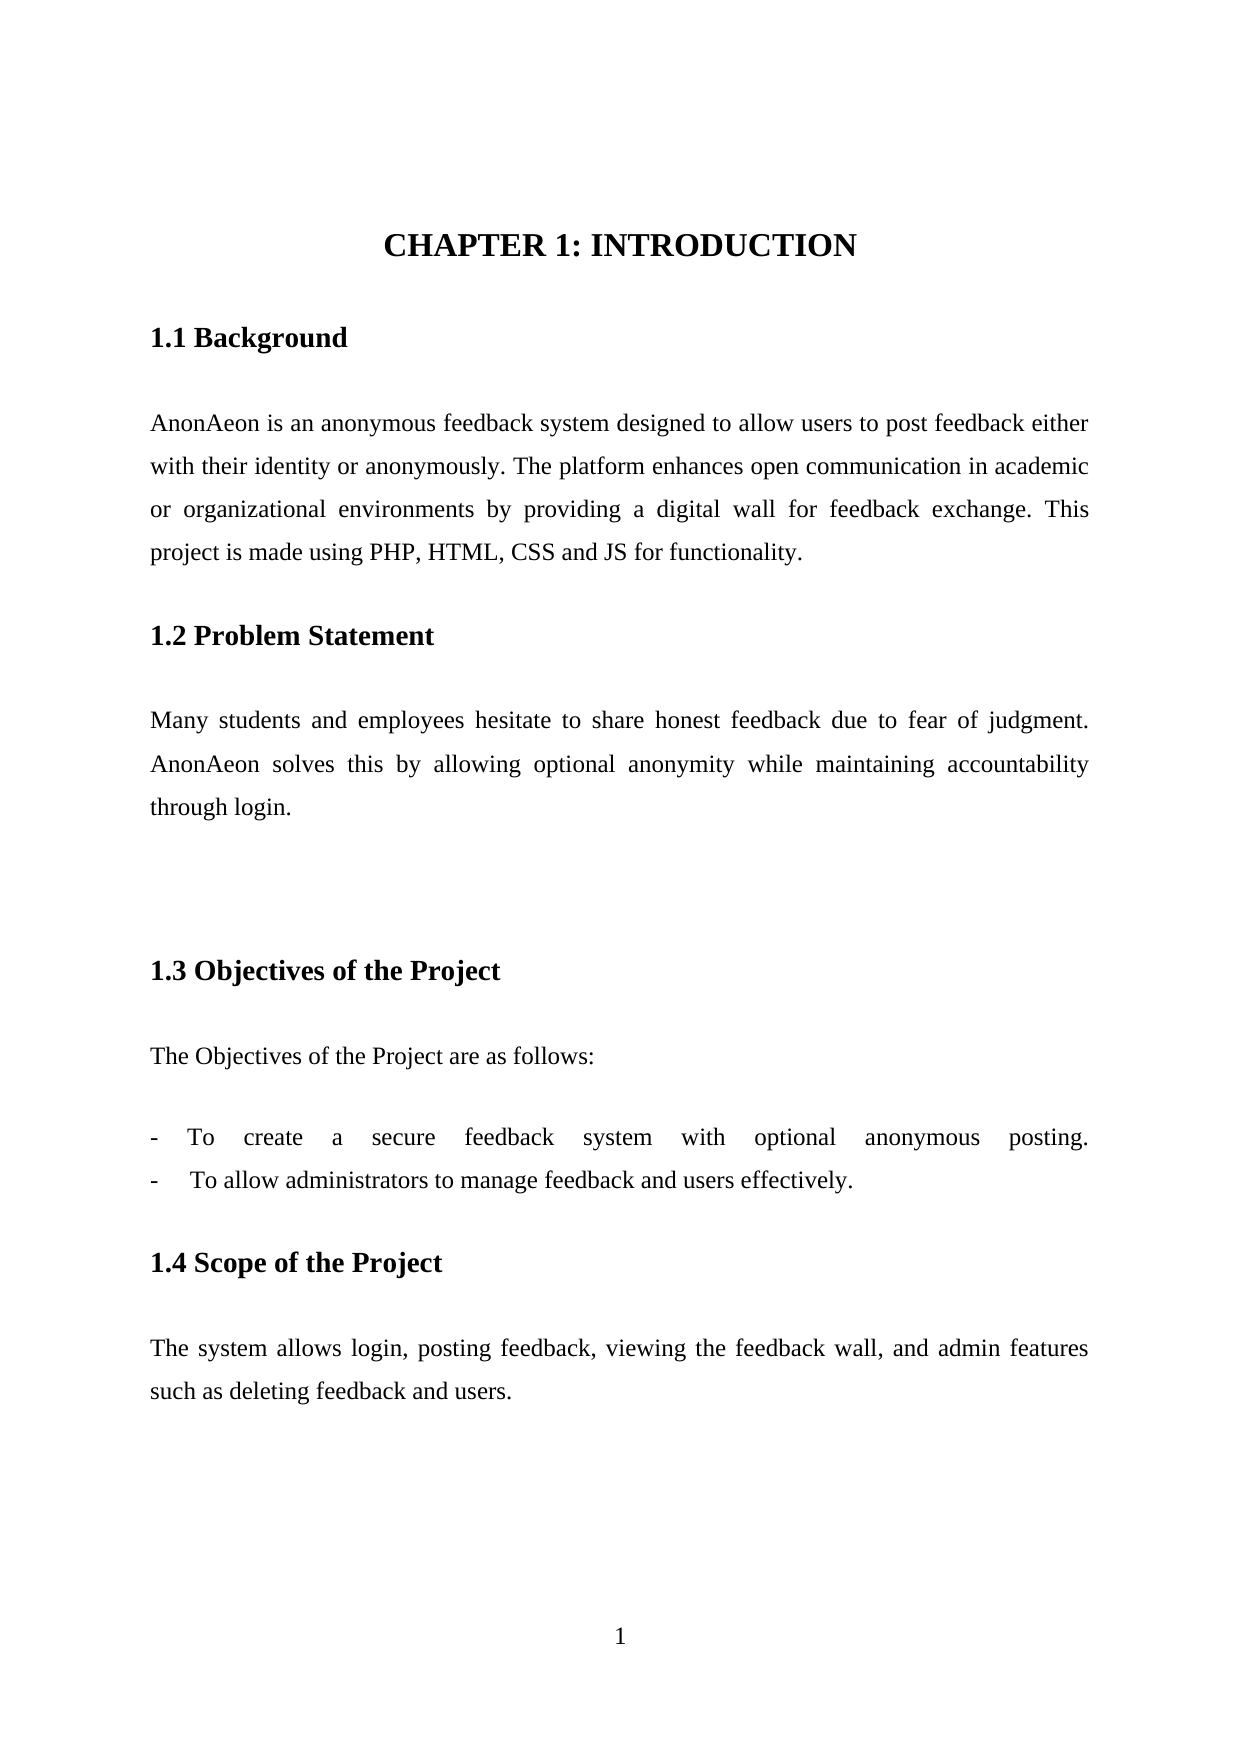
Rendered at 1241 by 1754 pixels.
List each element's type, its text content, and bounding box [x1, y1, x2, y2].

subtitle Background [150, 320, 1090, 353]
text The system allows login, posting feedback, viewing the feedback wall, and admin features such as deleting feedback and users. [150, 1333, 1090, 1405]
text Many students and employees hesitate to share honest feedback due to fear of judgment. AnonAeon solves this by allowing optional anonymity while maintaining accountability through login. [150, 706, 1090, 821]
subtitle 1.4 Scope of the Project [150, 1245, 1090, 1279]
subtitle CHAPTER 1: INTRODUCTION [150, 225, 1090, 263]
subtitle 1.3 Objectives of the Project [150, 953, 1090, 987]
subtitle Problem Statement [150, 618, 1090, 651]
text - To create a secure feedback system with optional anonymous posting. - To allow administrators to manage feedback and users effectively. [150, 1122, 1090, 1193]
text AnonAeon is an anonymous feedback system designed to allow users to post feedback either with their identity or anonymously. The platform enhances open communication in academic or organizational environments by providing a digital wall for feedback exchange. This project is made using PHP, HTML, CSS and JS for functionality. [150, 408, 1090, 566]
text The Objectives of the Project are as follows: [150, 1041, 1090, 1070]
